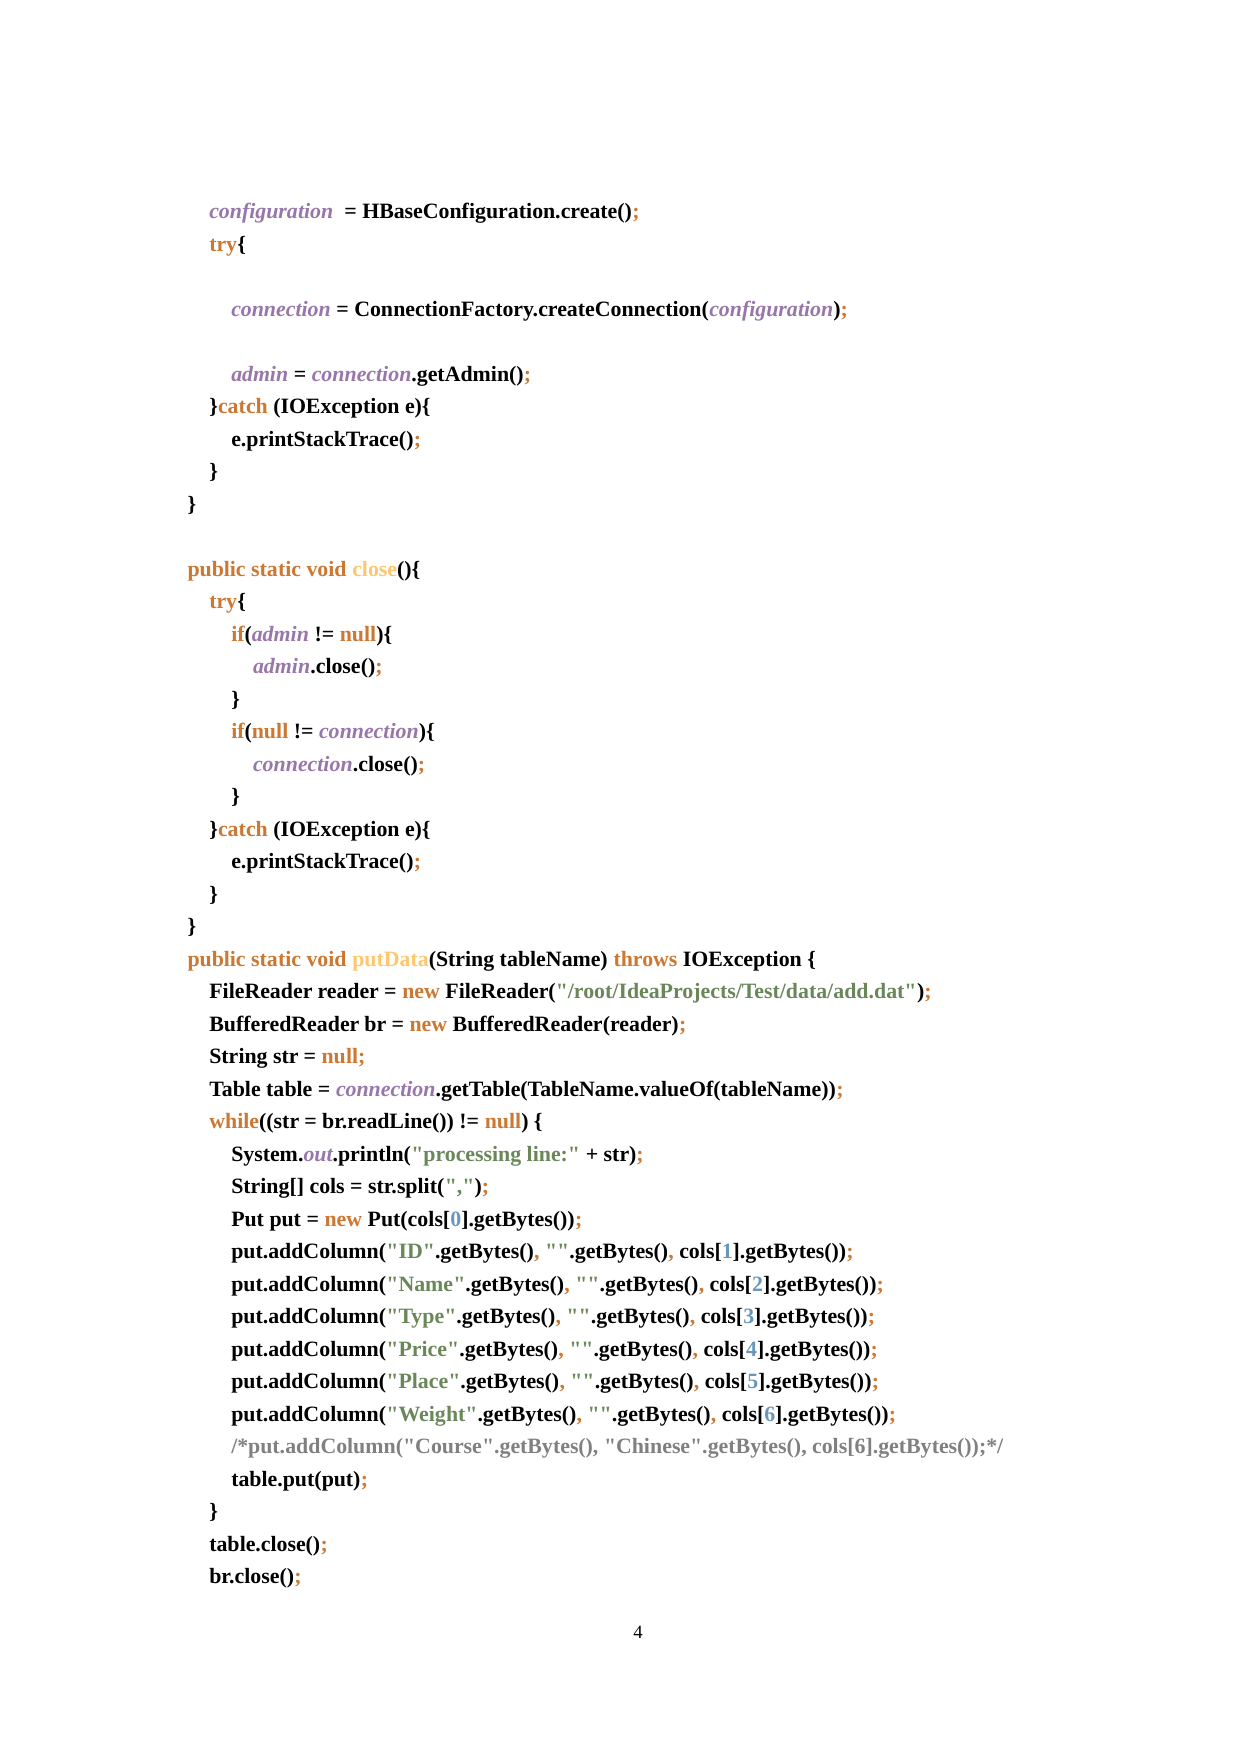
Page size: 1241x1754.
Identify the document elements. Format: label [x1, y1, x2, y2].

text [165, 162, 1110, 1592]
